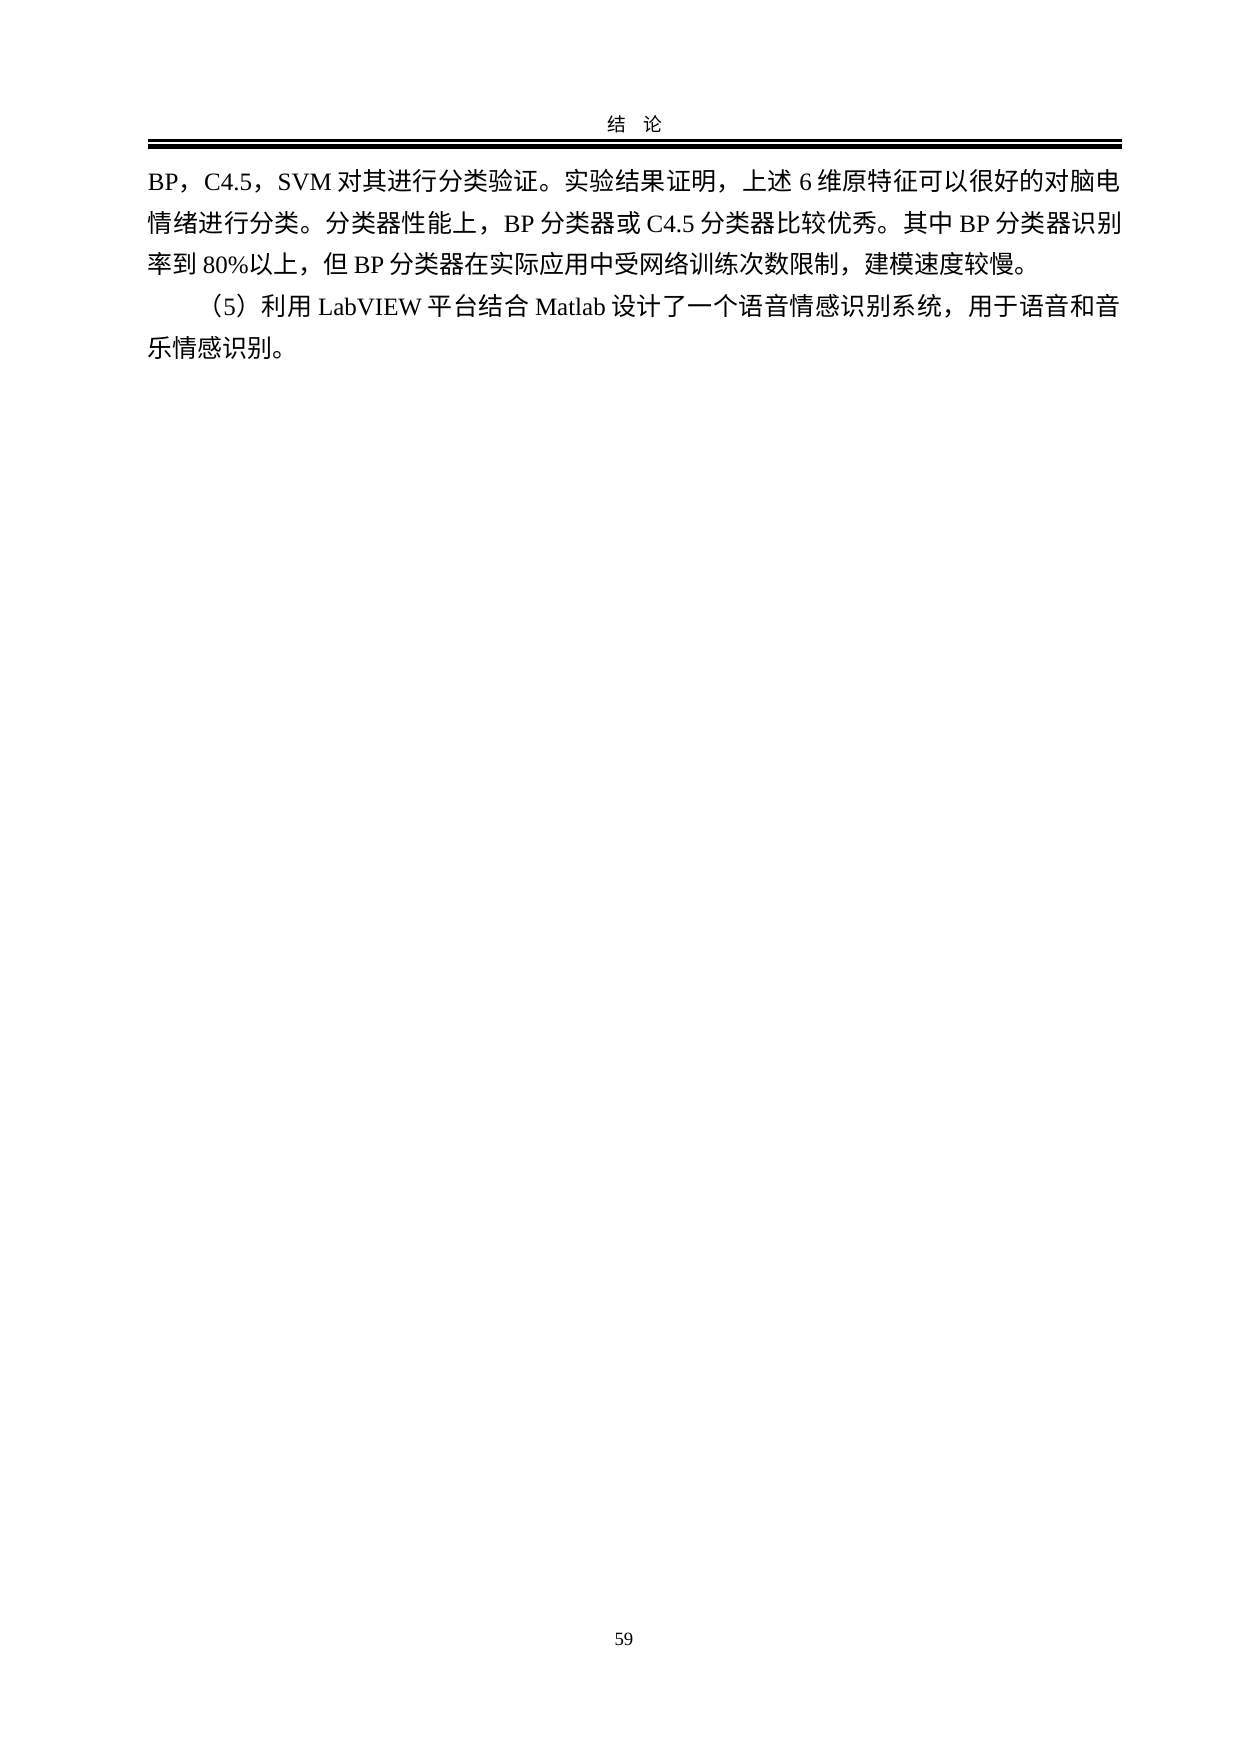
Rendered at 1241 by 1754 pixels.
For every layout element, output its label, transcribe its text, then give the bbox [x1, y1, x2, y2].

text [148, 157, 1122, 282]
text （5）利用LabVIEW平台结合Matlab设计了一个语音情感识别系统，用于语音和音乐情感识别。 [148, 282, 1122, 365]
